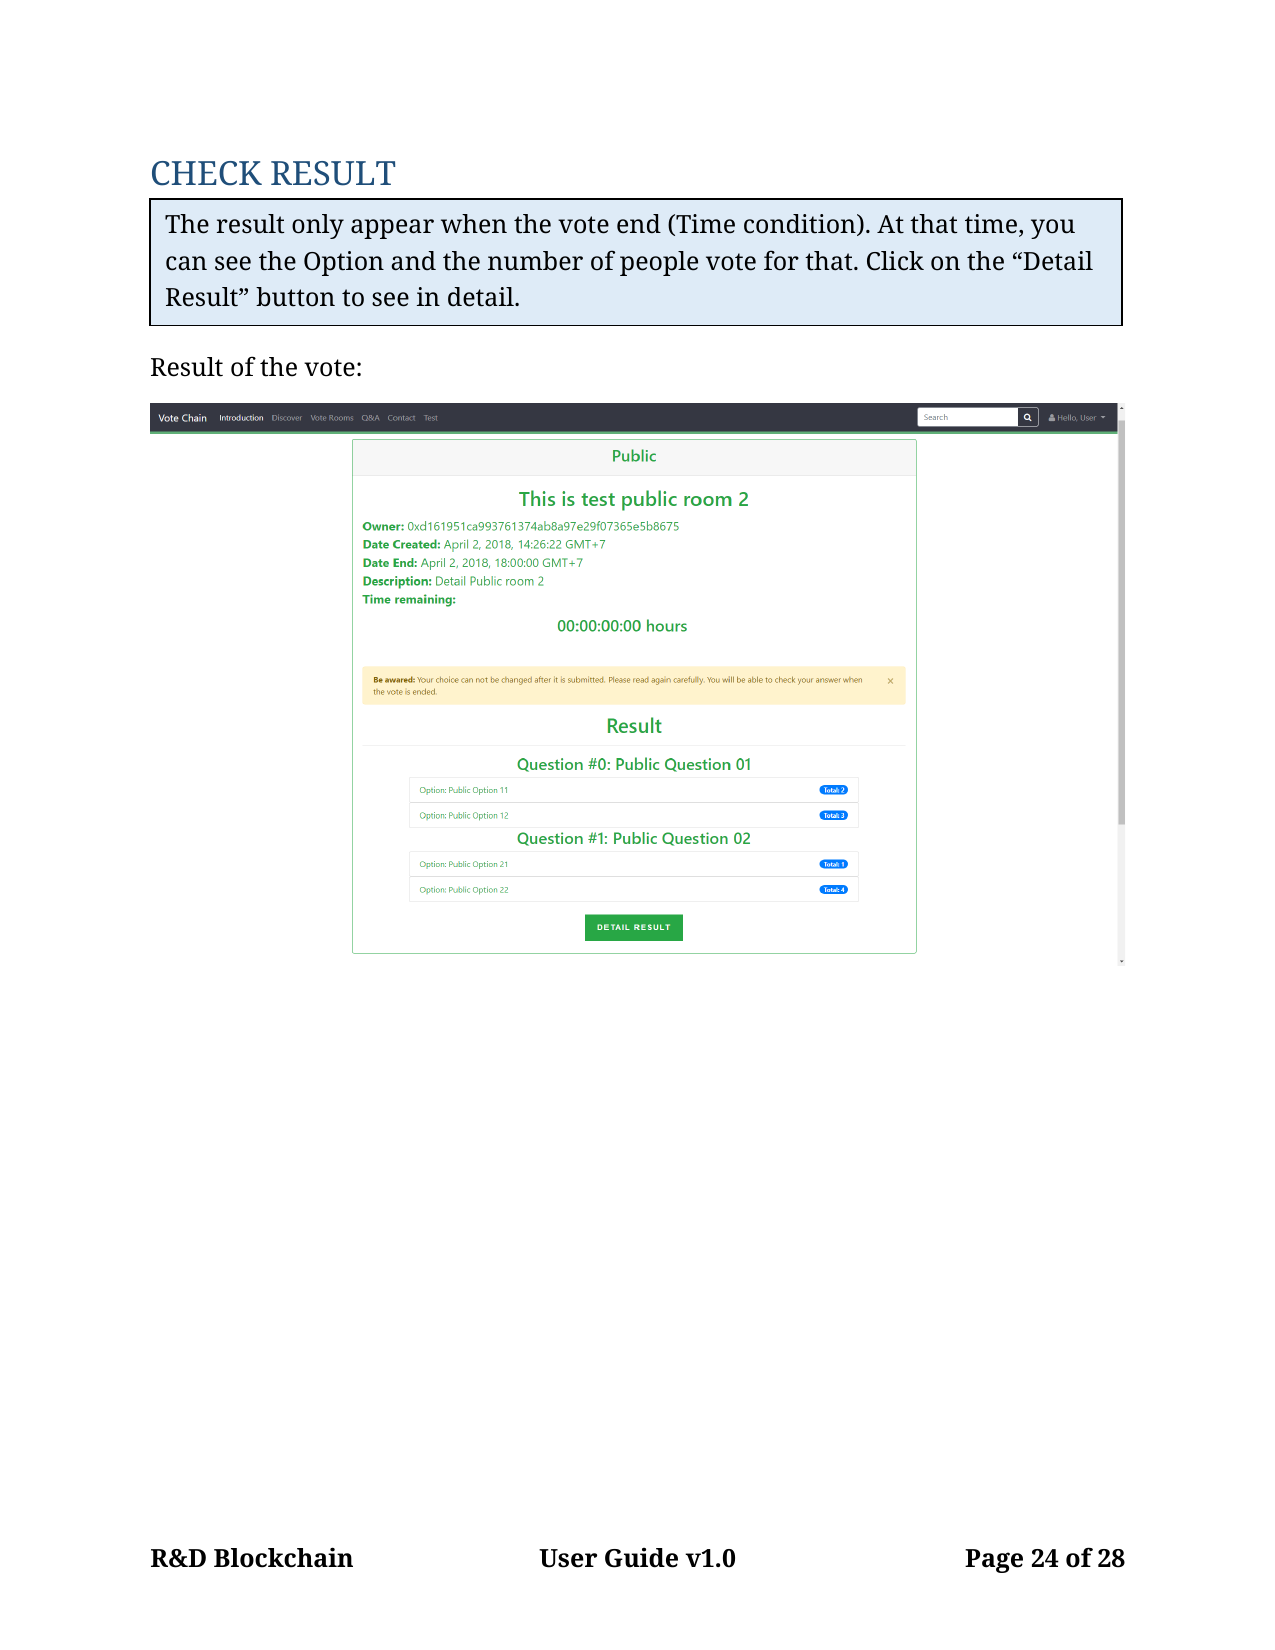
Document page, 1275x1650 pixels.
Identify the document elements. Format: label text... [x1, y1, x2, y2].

subtitle Check Result [150, 150, 1125, 195]
text Result of the vote: [150, 350, 1125, 384]
picture [150, 403, 1125, 966]
